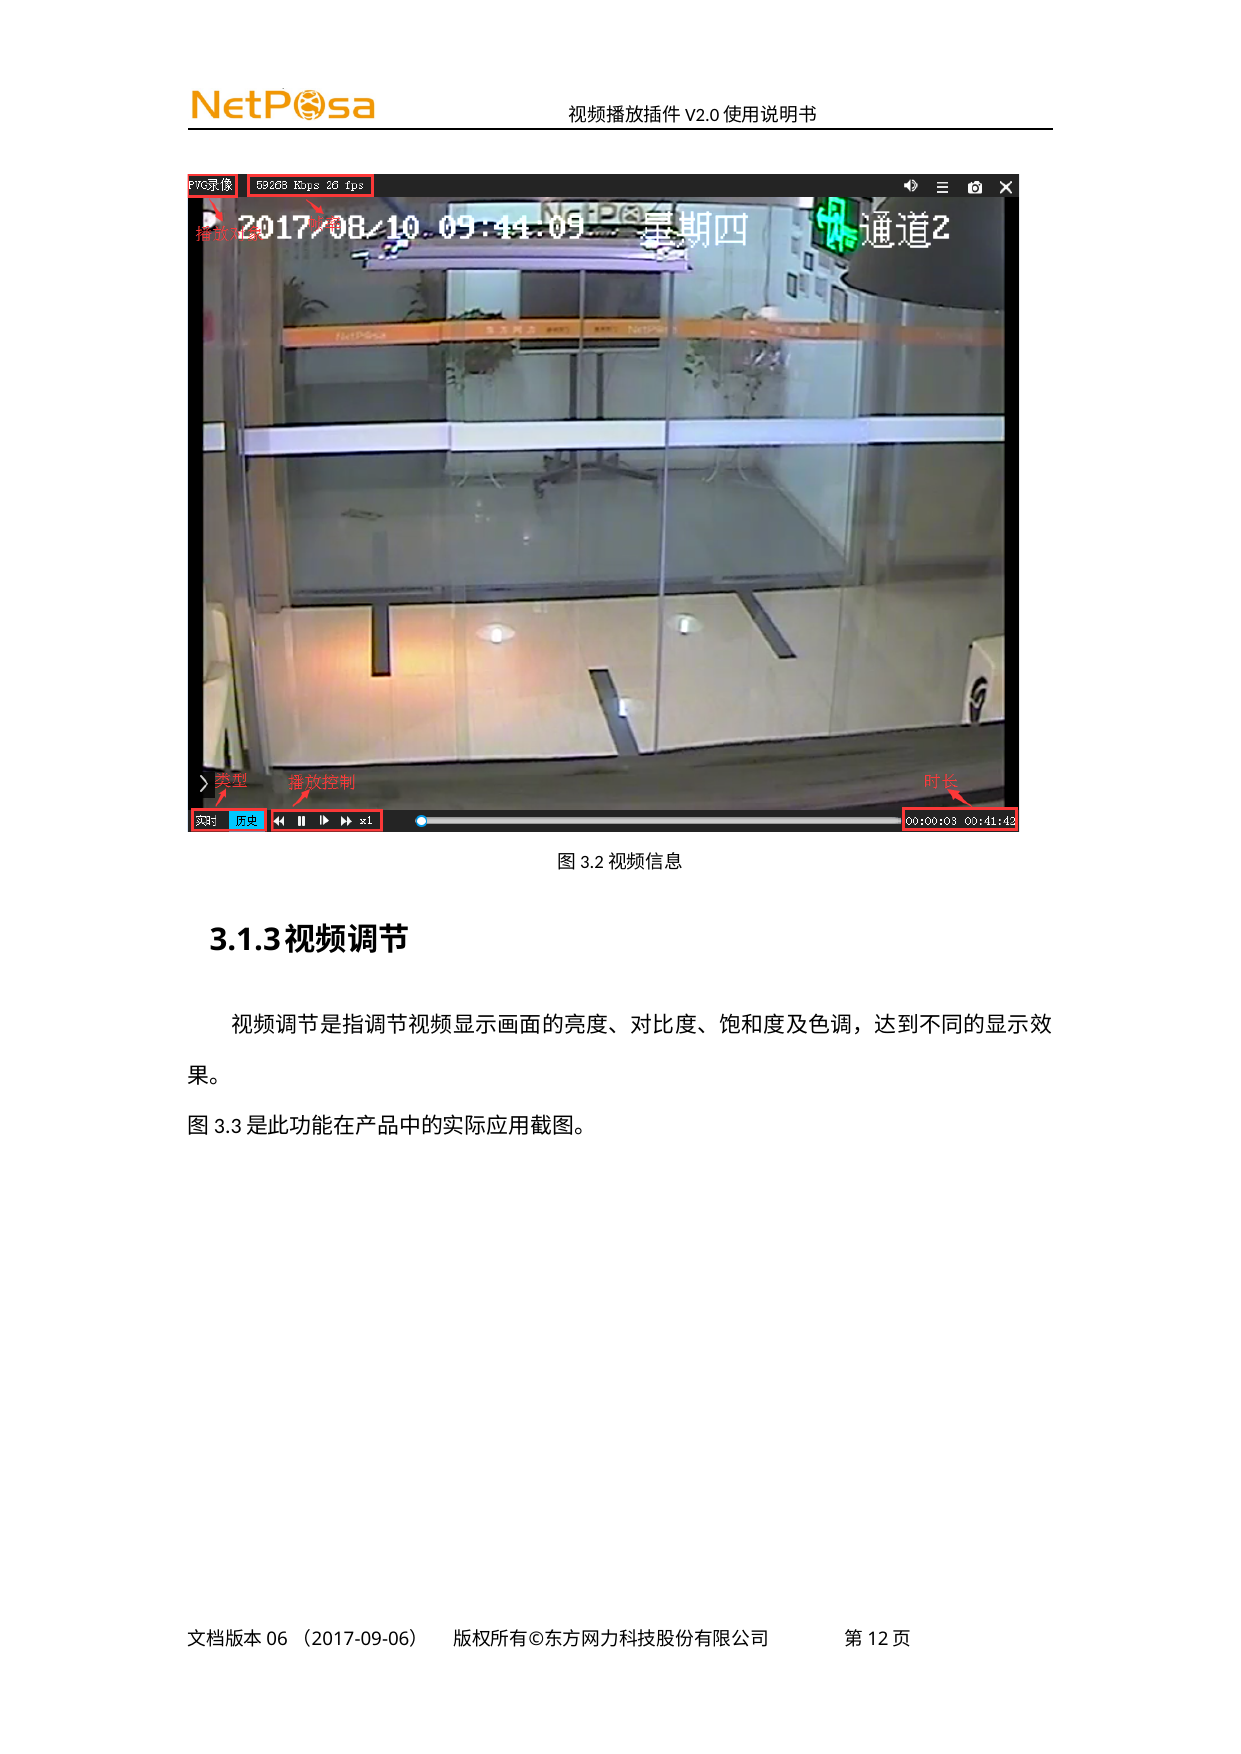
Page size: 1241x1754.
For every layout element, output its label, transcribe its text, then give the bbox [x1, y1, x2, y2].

text 图3.2 视频信息 [187, 843, 1053, 877]
picture [187, 88, 378, 121]
subtitle 视频调节 [209, 903, 1031, 971]
picture [187, 174, 1020, 832]
text 视频调节是指调节视频显示画面的亮度、对比度、饱和度及色调，达到不同的显示效果。 [187, 1006, 1053, 1091]
text 图3.3是此功能在产品中的实际应用截图。 [187, 1107, 1053, 1141]
